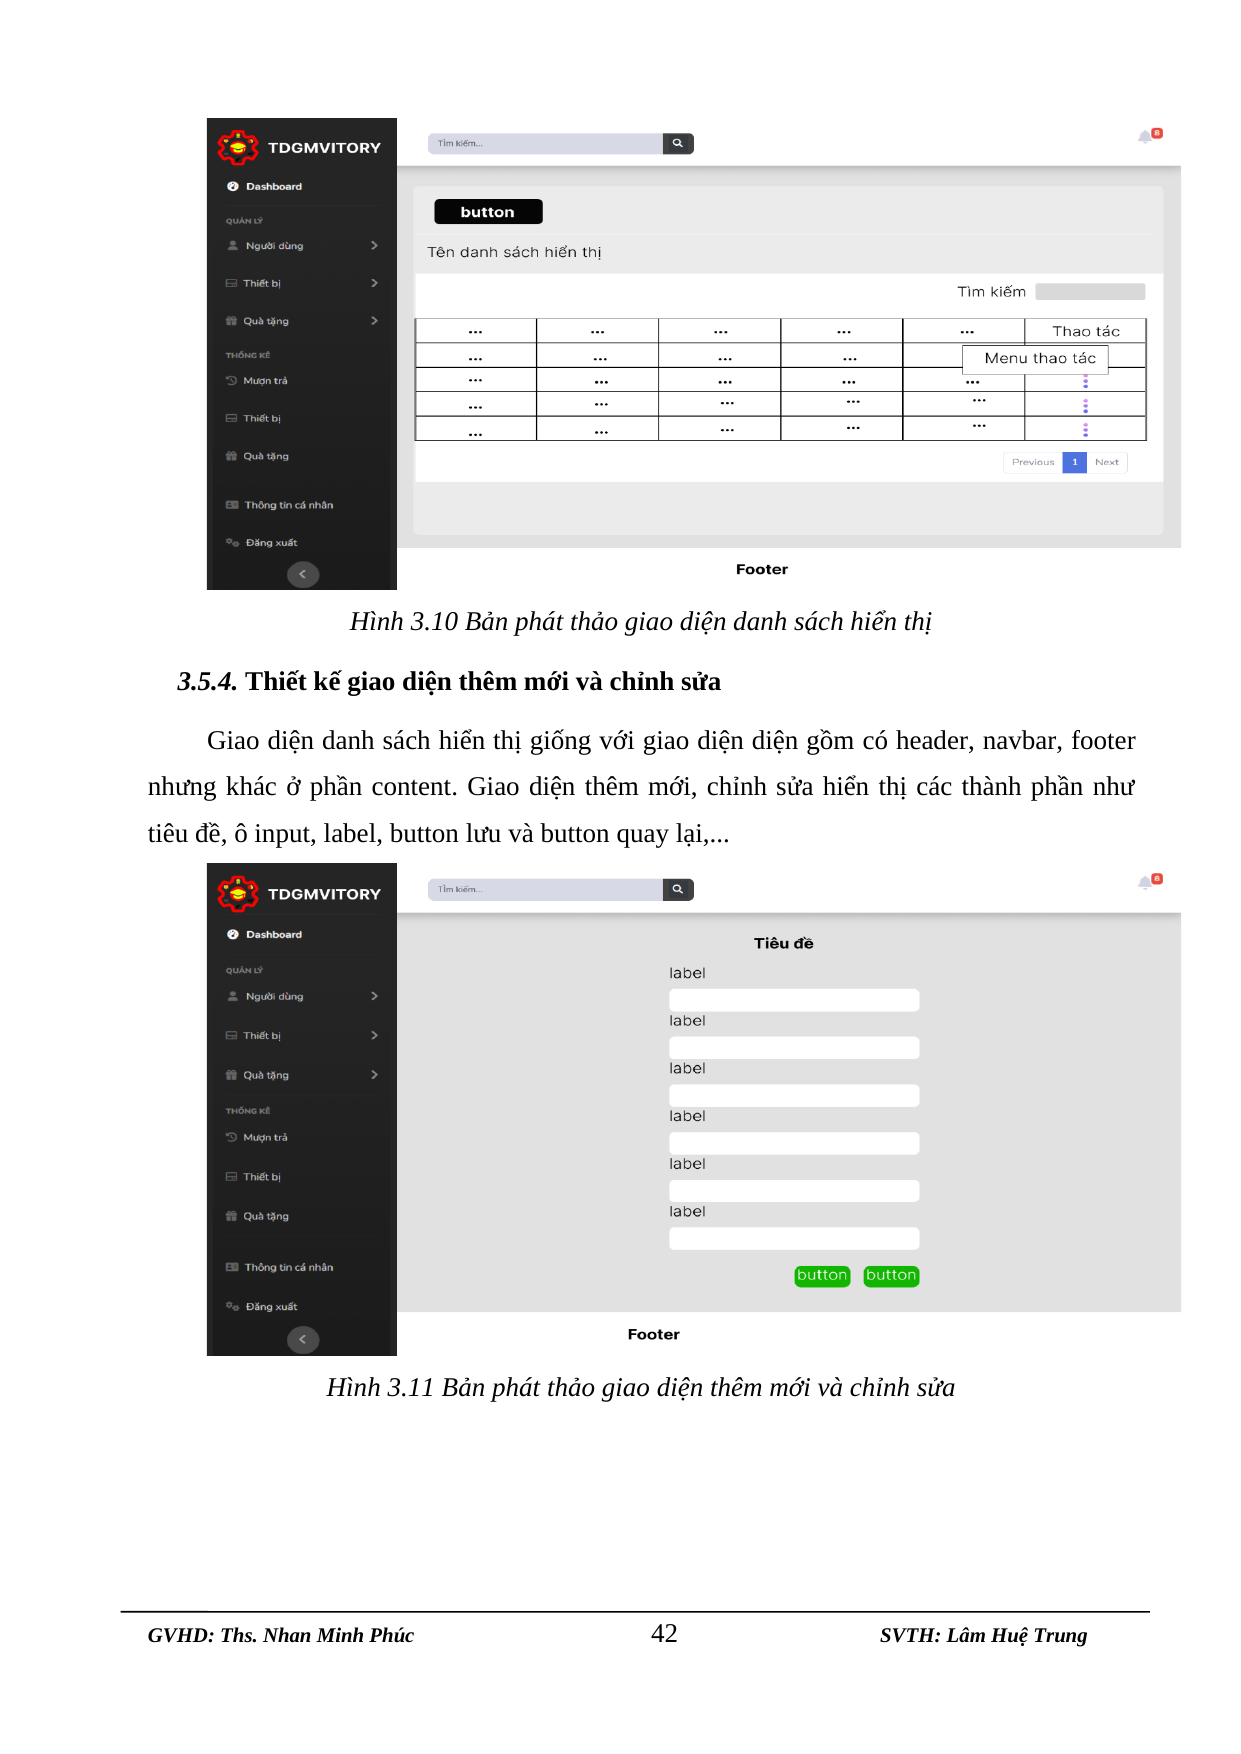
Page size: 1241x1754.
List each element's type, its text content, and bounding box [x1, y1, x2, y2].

subtitle Thiết kế giao diện thêm mới và chỉnh sửa [177, 665, 1137, 696]
picture [206, 863, 1182, 1356]
text Giao diện danh sách hiển thị giống với giao diện diện gồm có header, navbar, footer nhưng khác ở phần content. Giao diện thêm mới, chỉnh sửa hiển thị các thành phần như tiêu đề, ô input, label, button lưu và button quay lại,... [148, 724, 1137, 848]
picture [206, 118, 1182, 590]
